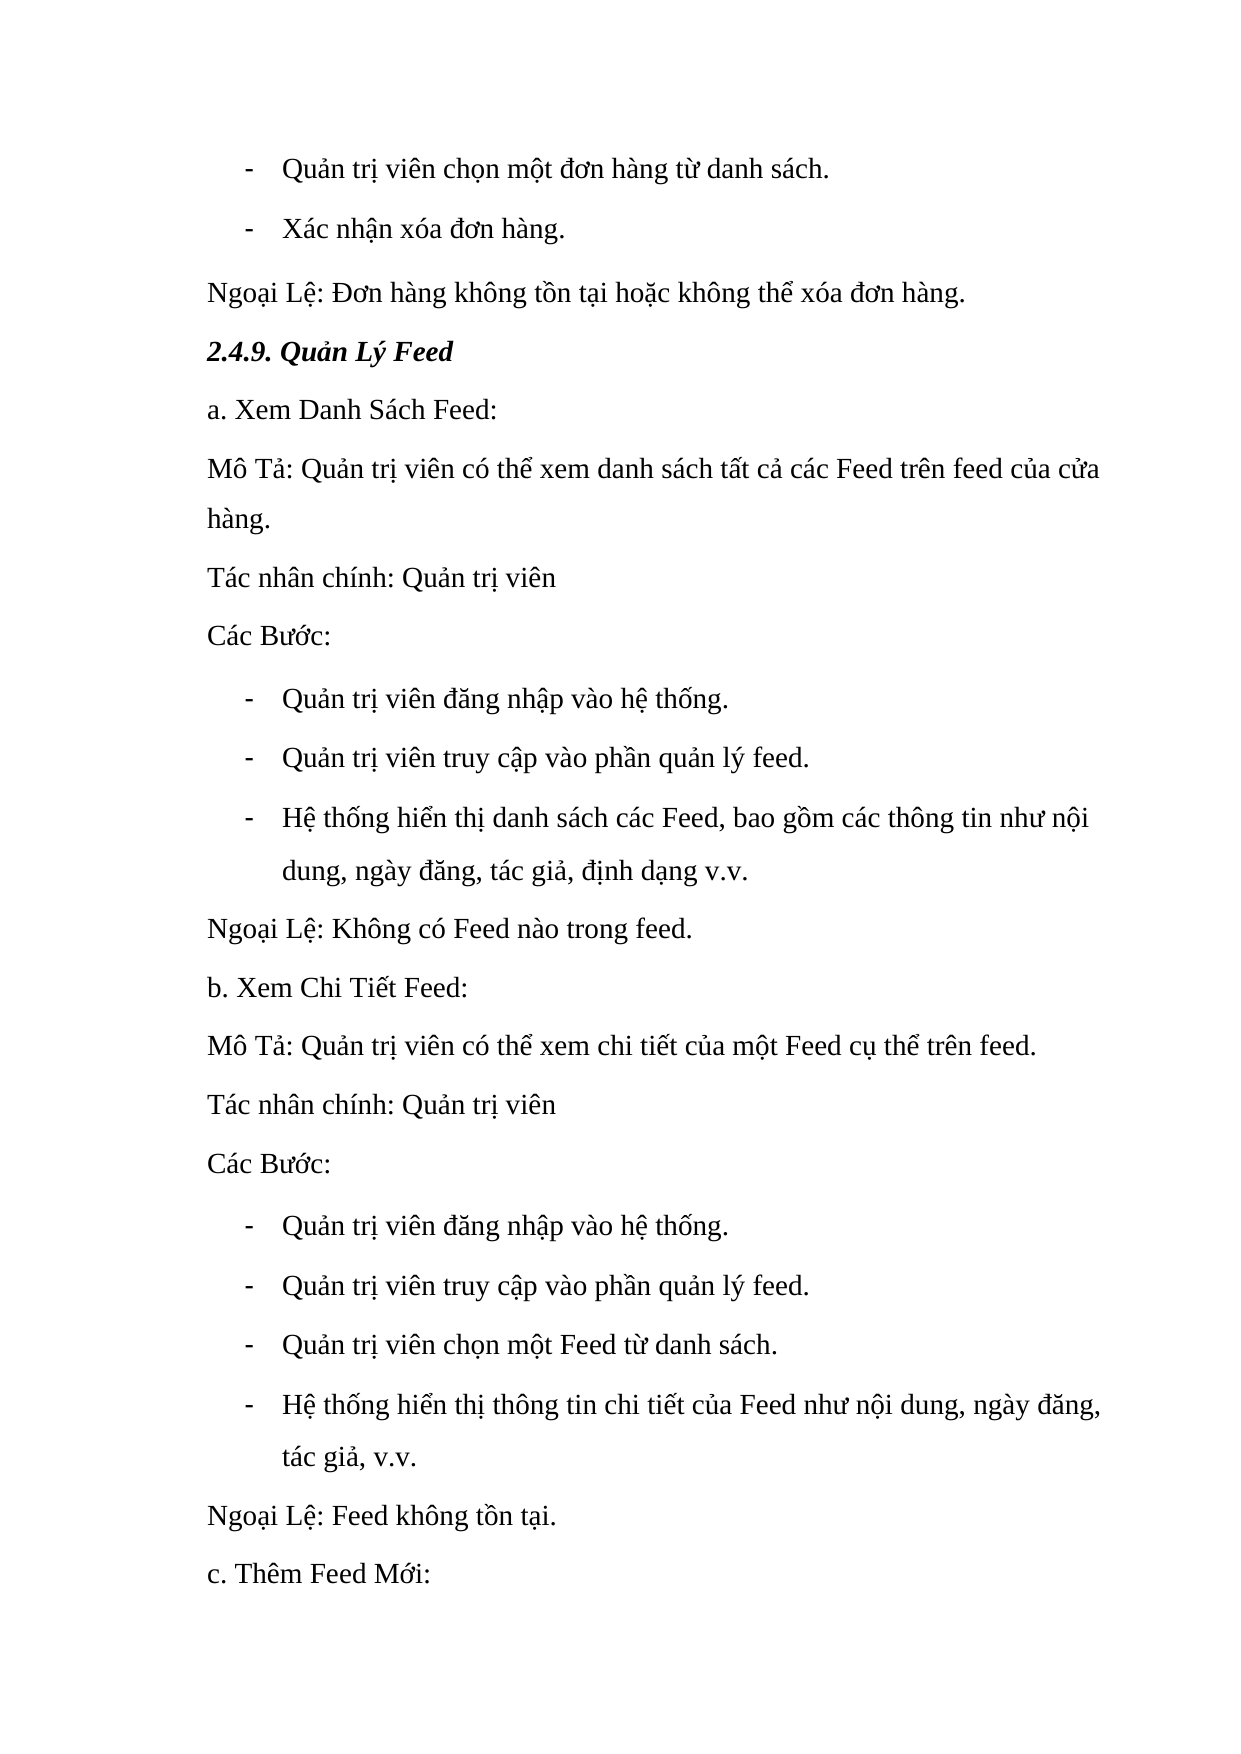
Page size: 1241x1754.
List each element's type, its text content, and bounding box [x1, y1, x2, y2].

text Tác nhân chính: Quản trị viên [207, 1087, 1122, 1121]
text Ngoại Lệ: Feed không tồn tại. [207, 1498, 1122, 1532]
text c. Thêm Feed Mới: [207, 1557, 1122, 1590]
text Ngoại Lệ: Không có Feed nào trong feed. [207, 911, 1122, 945]
text Mô Tả: Quản trị viên có thể xem chi tiết của một Feed cụ thể trên feed. [207, 1028, 1122, 1062]
text b. Xem Chi Tiết Feed: [207, 970, 1122, 1003]
text Mô Tả: Quản trị viên có thể xem danh sách tất cả các Feed trên feed của cửa hàng. [207, 451, 1122, 535]
text Ngoại Lệ: Đơn hàng không tồn tại hoặc không thể xóa đơn hàng. [207, 275, 1122, 308]
list Hệ thống hiển thị danh sách các Feed, bao gồm các thông tin như nội dung, ngày đăng, tác giả, định dạng v.v. [244, 796, 1122, 886]
list Xác nhận xóa đơn hàng. [244, 207, 1122, 247]
text Các Bước: [207, 1146, 1122, 1179]
text Các Bước: [207, 618, 1122, 652]
text a. Xem Danh Sách Feed: [207, 392, 1122, 426]
list Quản trị viên đăng nhập vào hệ thống. [244, 1204, 1122, 1244]
subtitle 2.4.9. Quản Lý Feed [207, 334, 1122, 367]
list Quản trị viên chọn một Feed từ danh sách. [244, 1323, 1122, 1363]
list Quản trị viên truy cập vào phần quản lý feed. [244, 737, 1122, 776]
list Quản trị viên chọn một đơn hàng từ danh sách. [244, 148, 1122, 187]
text Tác nhân chính: Quản trị viên [207, 560, 1122, 593]
list Quản trị viên đăng nhập vào hệ thống. [244, 677, 1122, 717]
list Quản trị viên truy cập vào phần quản lý feed. [244, 1264, 1122, 1304]
list Hệ thống hiển thị thông tin chi tiết của Feed như nội dung, ngày đăng, tác giả, v.v. [244, 1383, 1122, 1473]
